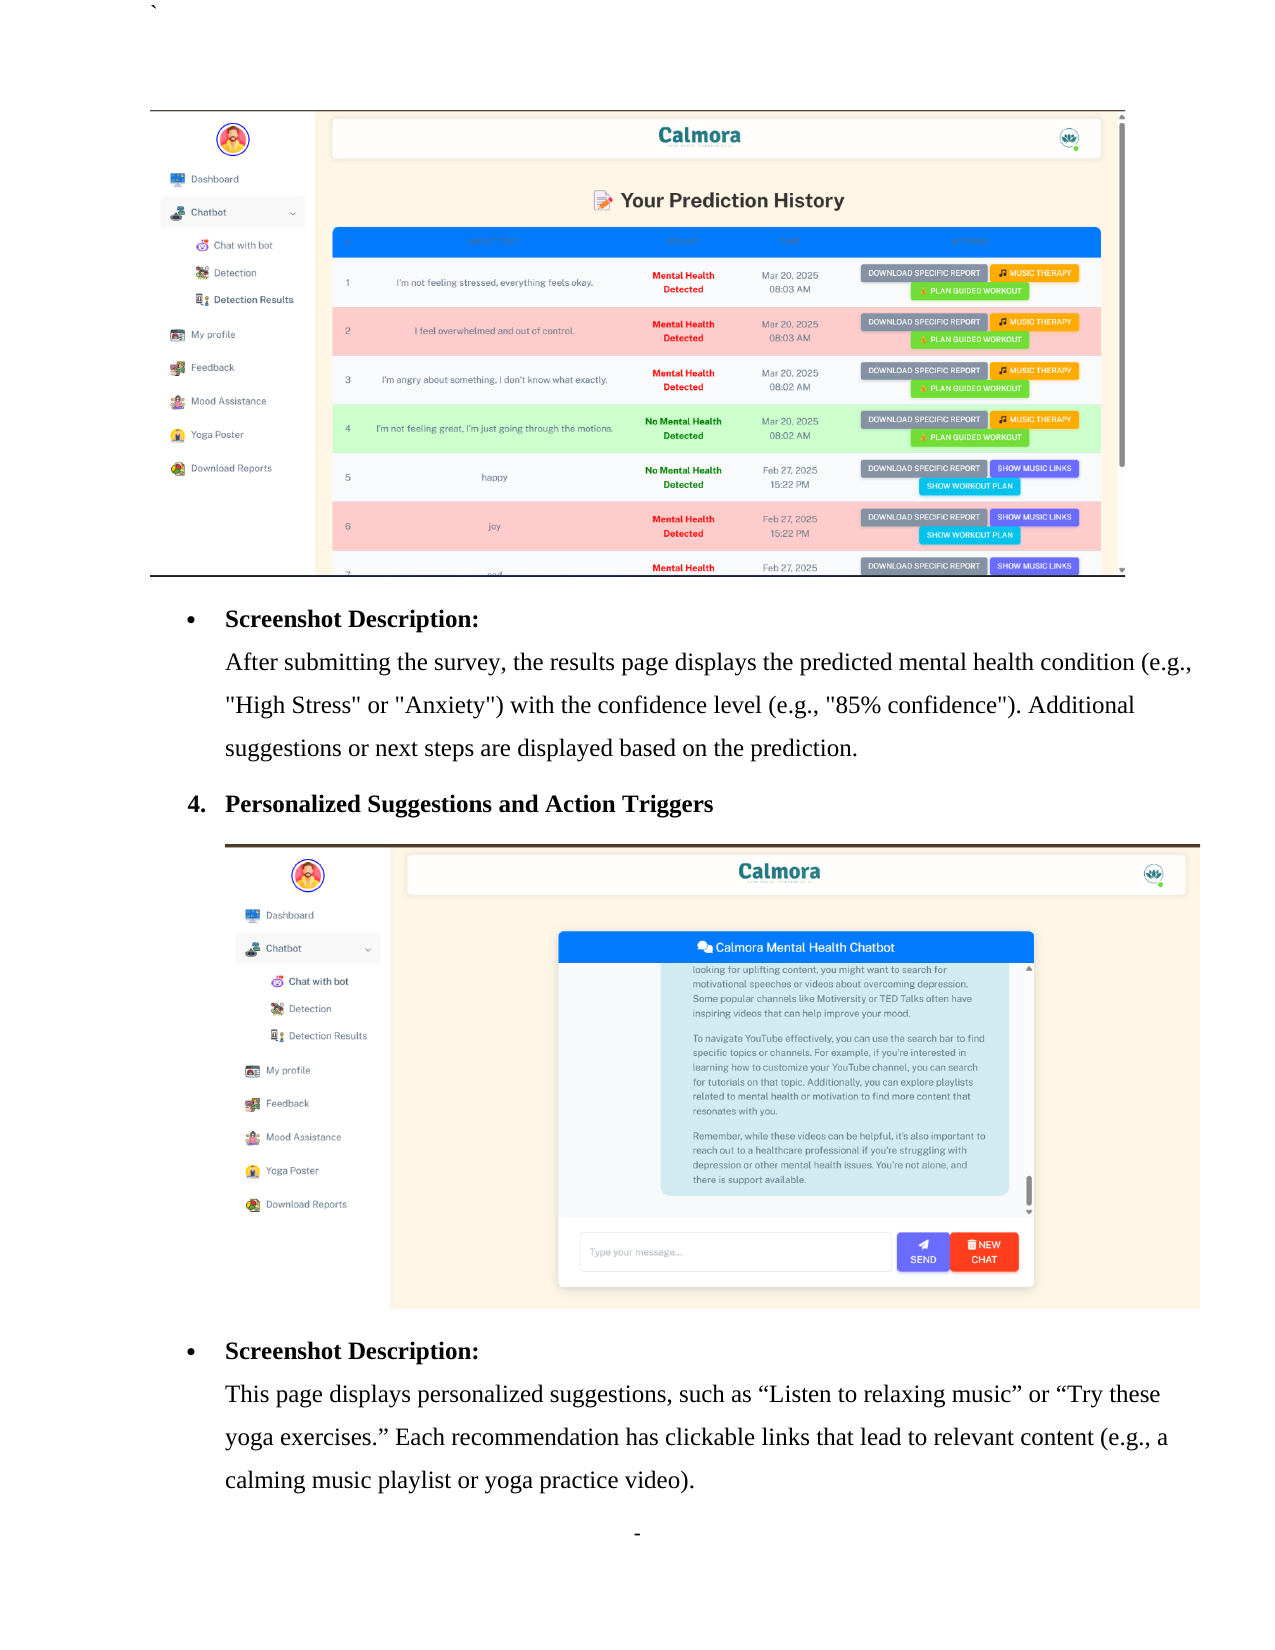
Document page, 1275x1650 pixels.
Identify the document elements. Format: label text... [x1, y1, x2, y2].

picture [225, 844, 1200, 1309]
list Personalized Suggestions and Action Triggers [187, 789, 1200, 818]
list Screenshot Description: After submitting the survey, the results page displays the predicted mental health condition (e.g., "High Stress" or "Anxiety") with the confidence level (e.g., "85% confidence"). Additional suggestions or next steps are displayed based on the prediction. [187, 604, 1200, 762]
picture [150, 110, 1125, 577]
list Screenshot Description: This page displays personalized suggestions, such as “Listen to relaxing music” or “Try these yoga exercises.” Each recommendation has clickable links that lead to relevant content (e.g., a calming music playlist or yoga practice video). [187, 1336, 1200, 1494]
